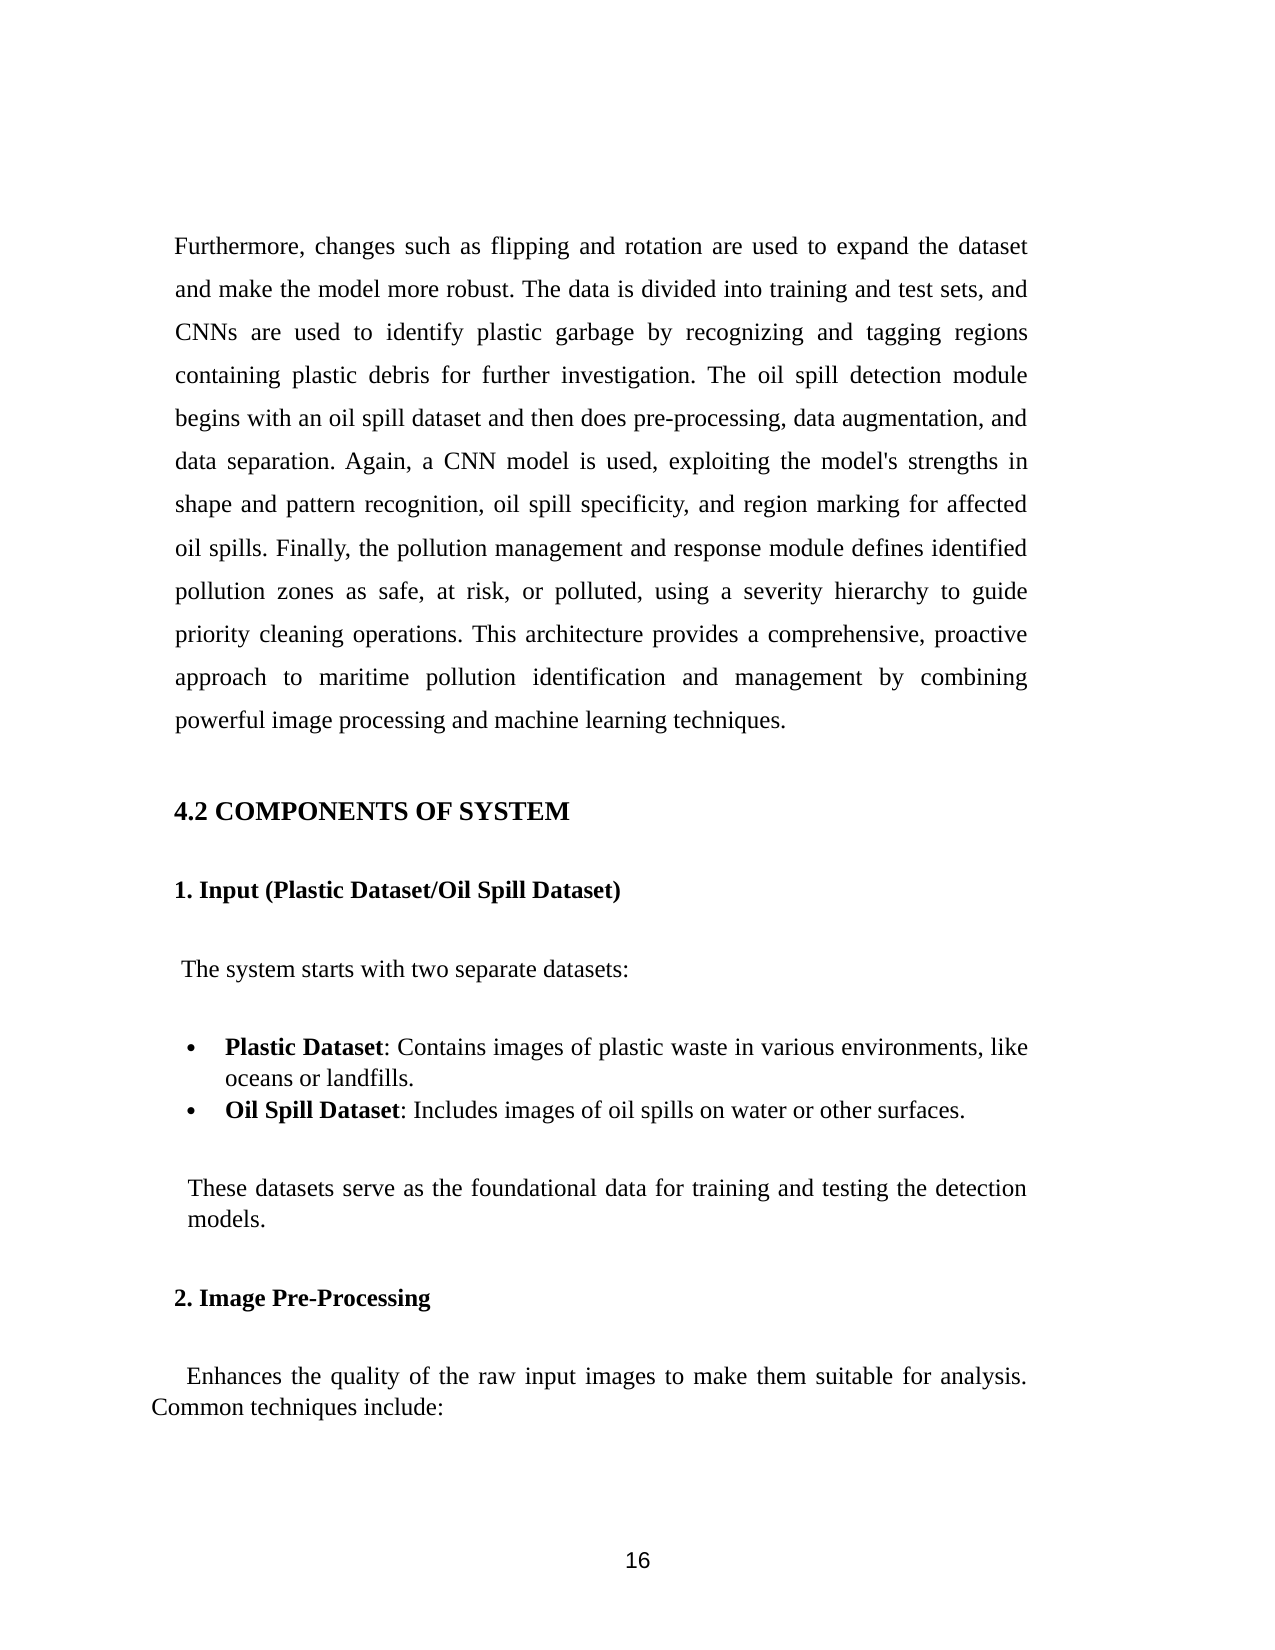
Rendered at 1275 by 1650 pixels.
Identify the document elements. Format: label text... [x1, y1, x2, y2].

list Oil Spill Dataset: Includes images of oil spills on water or other surfaces. [187, 1095, 1029, 1124]
text These datasets serve as the foundational data for training and testing the detection models. [187, 1173, 1029, 1233]
list Plastic Dataset: Contains images of plastic waste in various environments, like oceans or landfills. [187, 1032, 1029, 1092]
text 1. Input (Plastic Dataset/Oil Spill Dataset) [174, 876, 1029, 904]
text Enhances the quality of the raw input images to make them suitable for analysis. Common techniques include: [150, 1361, 1029, 1421]
text Furthermore, changes such as flipping and rotation are used to expand the dataset and make the model more robust. The data is divided into training and test sets, and CNNs are used to identify plastic garbage by recognizing and tagging regions containing plastic debris for further investigation. The oil spill detection module begins with an oil spill dataset and then does pre-processing, data augmentation, and data separation. Again, a CNN model is used, exploiting the model's strengths in shape and pattern recognition, oil spill specificity, and region marking for affected oil spills. Finally, the pollution management and response module defines identified pollution zones as safe, at risk, or polluted, using a severity hierarchy to guide priority cleaning operations. This architecture provides a comprehensive, proactive approach to maritime pollution identification and management by combining powerful image processing and machine learning techniques. [174, 231, 1029, 734]
text 2. Image Pre-Processing [174, 1283, 1029, 1311]
text 4.2 COMPONENTS OF SYSTEM [174, 795, 1029, 826]
text The system starts with two separate datasets: [150, 954, 1029, 982]
